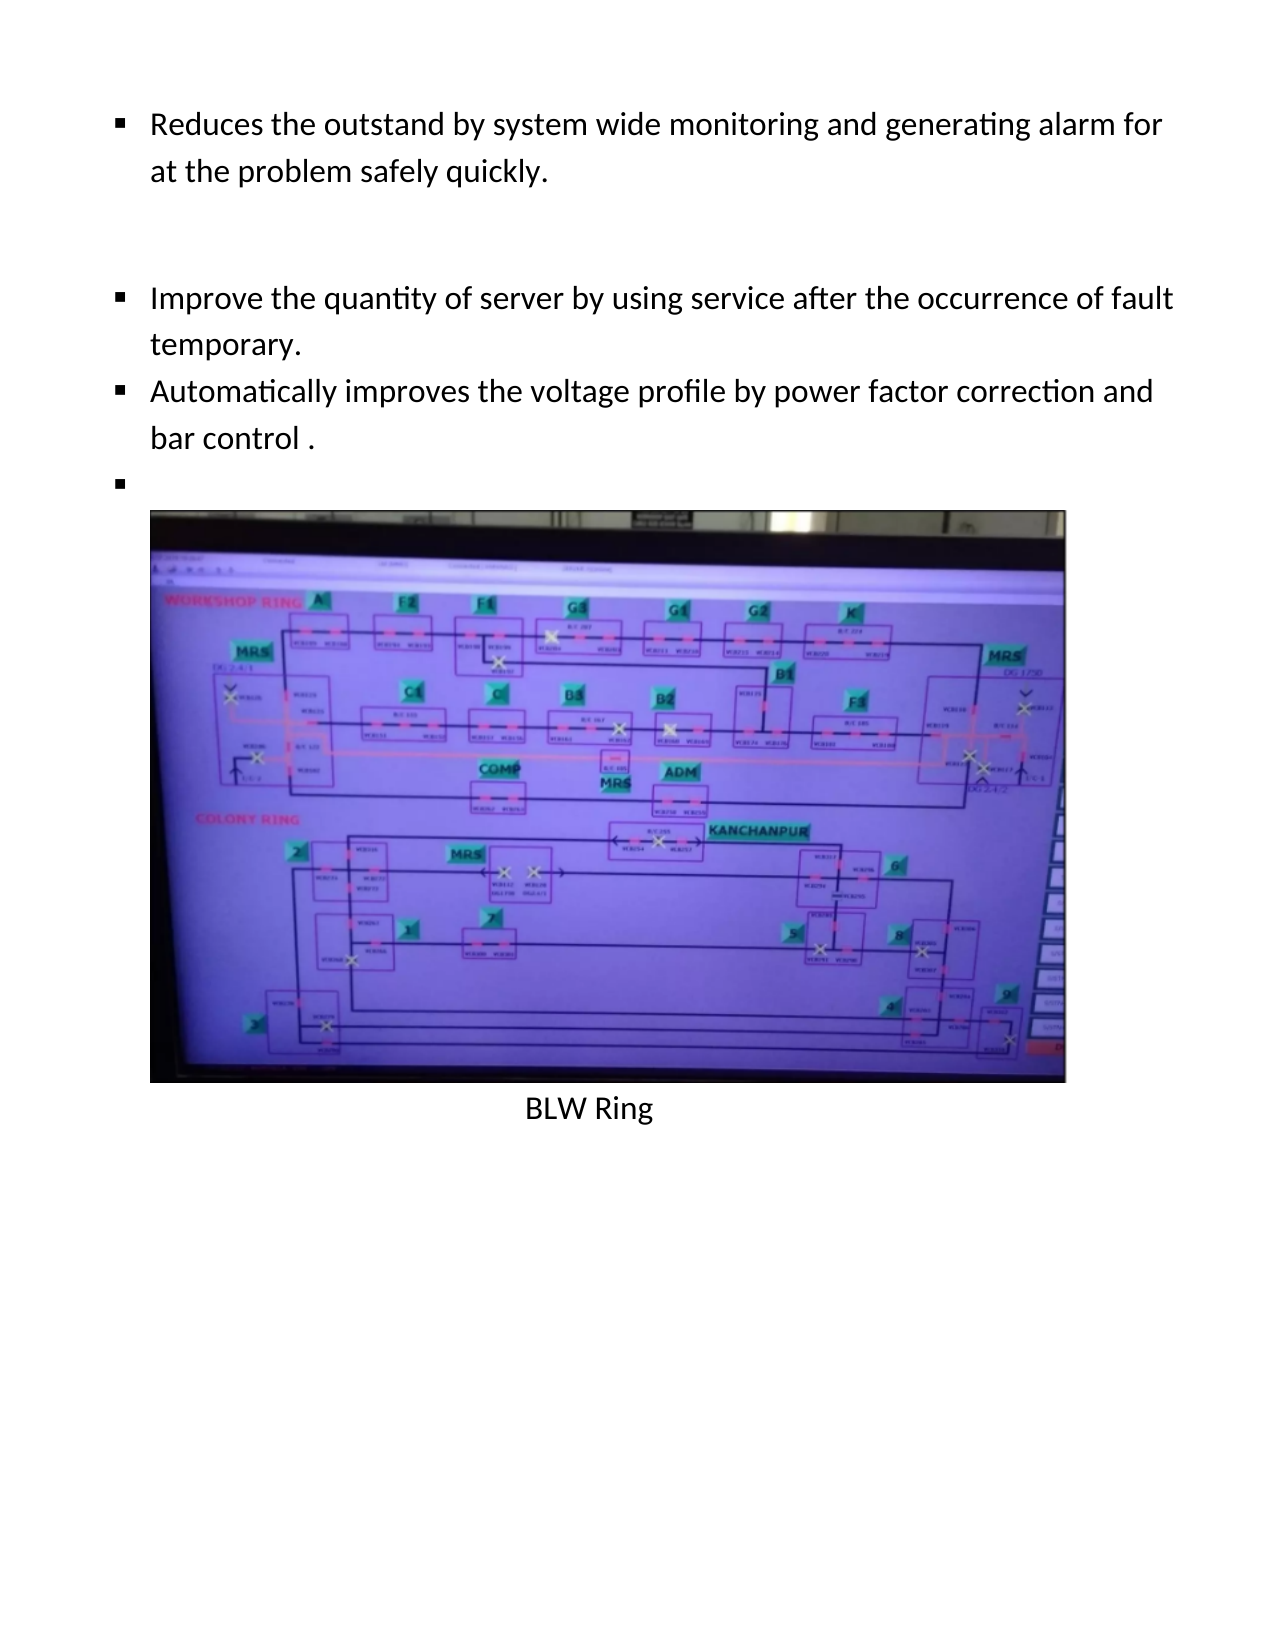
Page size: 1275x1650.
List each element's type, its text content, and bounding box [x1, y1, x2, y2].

list Automatically improves the voltage profile by power factor correction and bar control . [112, 370, 1196, 458]
list BLW Ring [450, 1087, 1200, 1128]
list Reduces the outstand by system wide monitoring and generating alarm for at the problem safely quickly. [112, 103, 1196, 191]
list Improve the quantity of server by using service after the occurrence of fault temporary. [112, 277, 1196, 364]
picture [150, 510, 1071, 1083]
